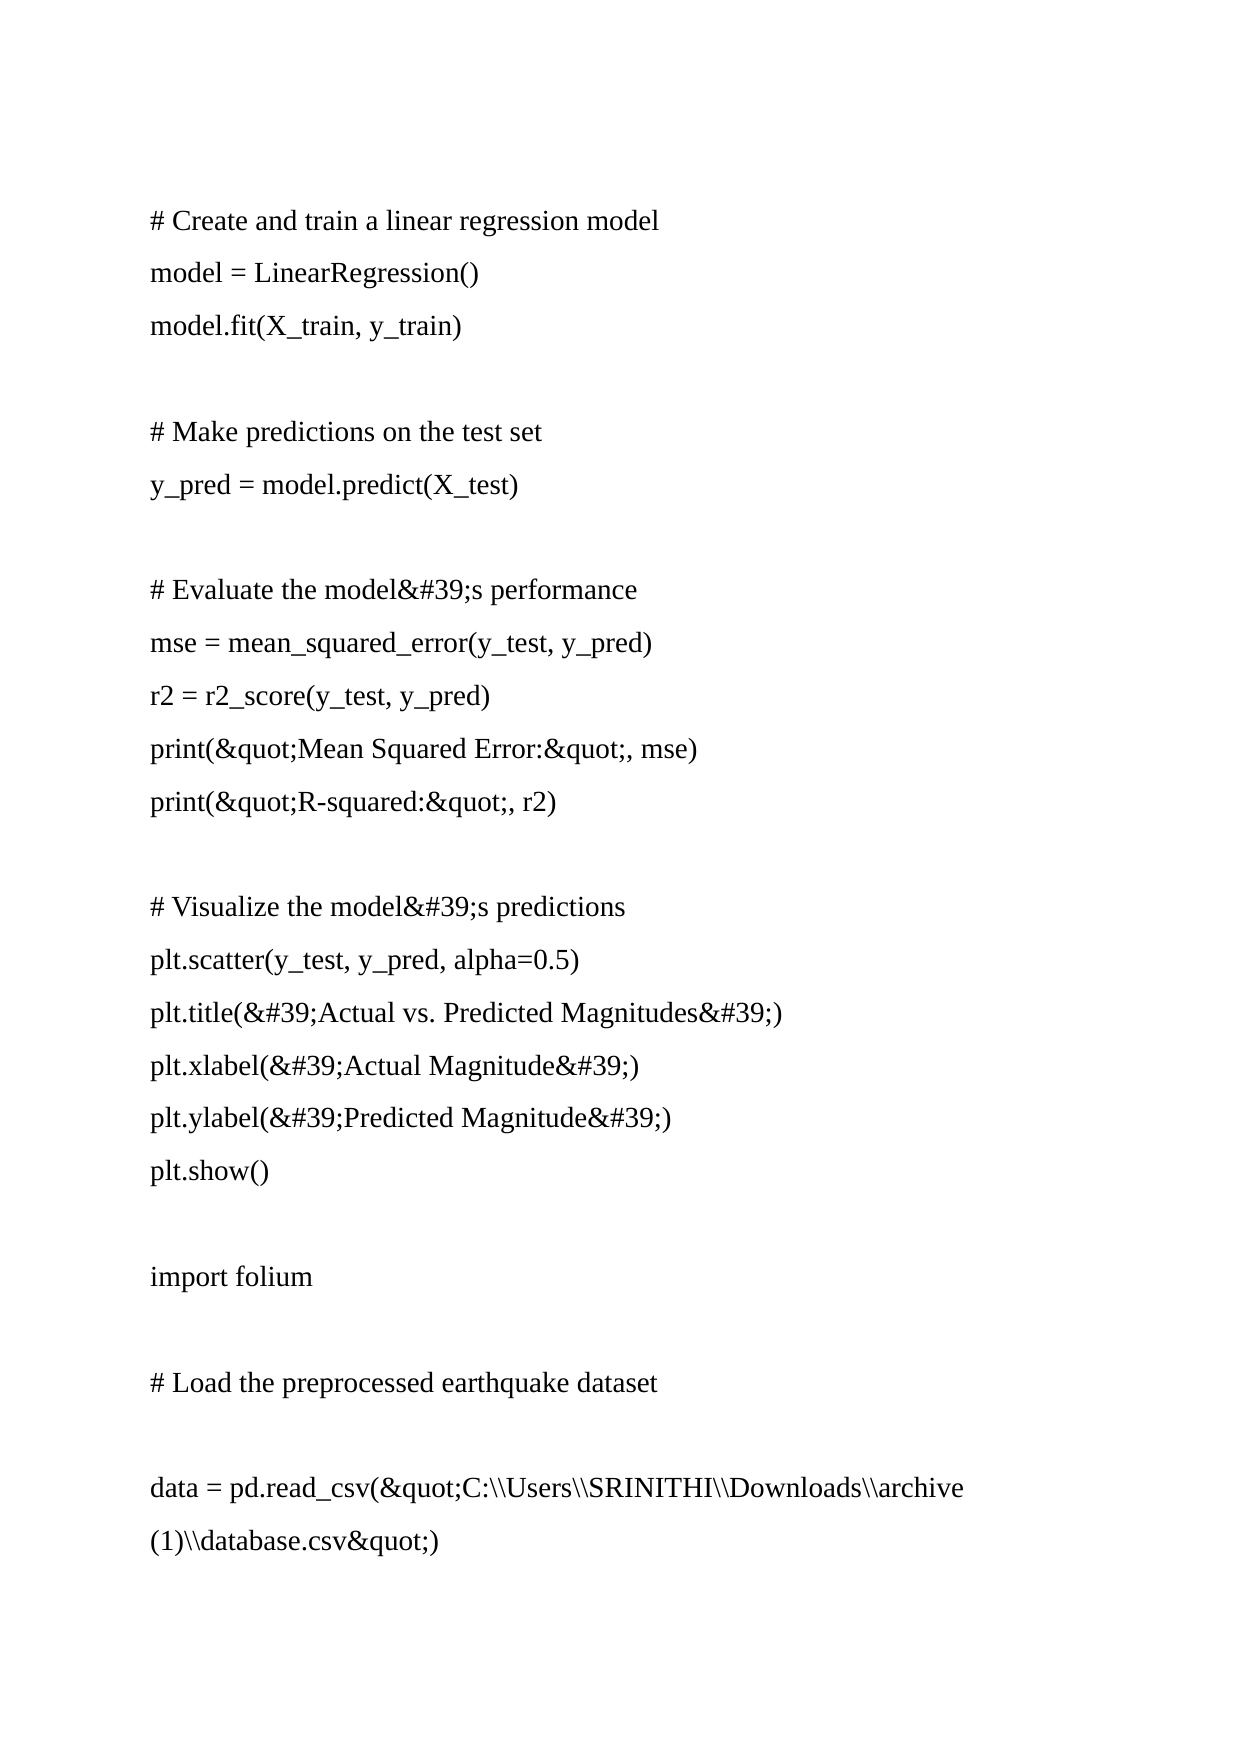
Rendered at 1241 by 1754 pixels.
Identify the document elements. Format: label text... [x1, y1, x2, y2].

text # Evaluate the model&#39;s performance [150, 572, 1090, 606]
text plt.show() [150, 1153, 1090, 1187]
text (1)\\database.csv&quot;) [150, 1523, 1090, 1557]
text import folium [150, 1259, 1090, 1293]
text model.fit(X_train, y_train) [150, 308, 1090, 342]
text model = LinearRegression() [150, 256, 1090, 289]
text print(&quot;R-squared:&quot;, r2) [150, 784, 1090, 817]
text data = pd.read_csv(&quot;C:\\Users\\SRINITHI\\Downloads\\archive [150, 1470, 1090, 1504]
text mse = mean_squared_error(y_test, y_pred) [150, 625, 1090, 659]
text print(&quot;Mean Squared Error:&quot;, mse) [150, 731, 1090, 764]
text y_pred = model.predict(X_test) [150, 467, 1090, 500]
text # Make predictions on the test set [150, 414, 1090, 448]
text plt.ylabel(&#39;Predicted Magnitude&#39;) [150, 1101, 1090, 1134]
text # Load the preprocessed earthquake dataset [150, 1365, 1090, 1398]
text plt.scatter(y_test, y_pred, alpha=0.5) [150, 942, 1090, 976]
text # Create and train a linear regression model [150, 203, 1090, 236]
text plt.title(&#39;Actual vs. Predicted Magnitudes&#39;) [150, 995, 1090, 1028]
text plt.xlabel(&#39;Actual Magnitude&#39;) [150, 1048, 1090, 1081]
text # Visualize the model&#39;s predictions [150, 889, 1090, 923]
text r2 = r2_score(y_test, y_pred) [150, 678, 1090, 712]
